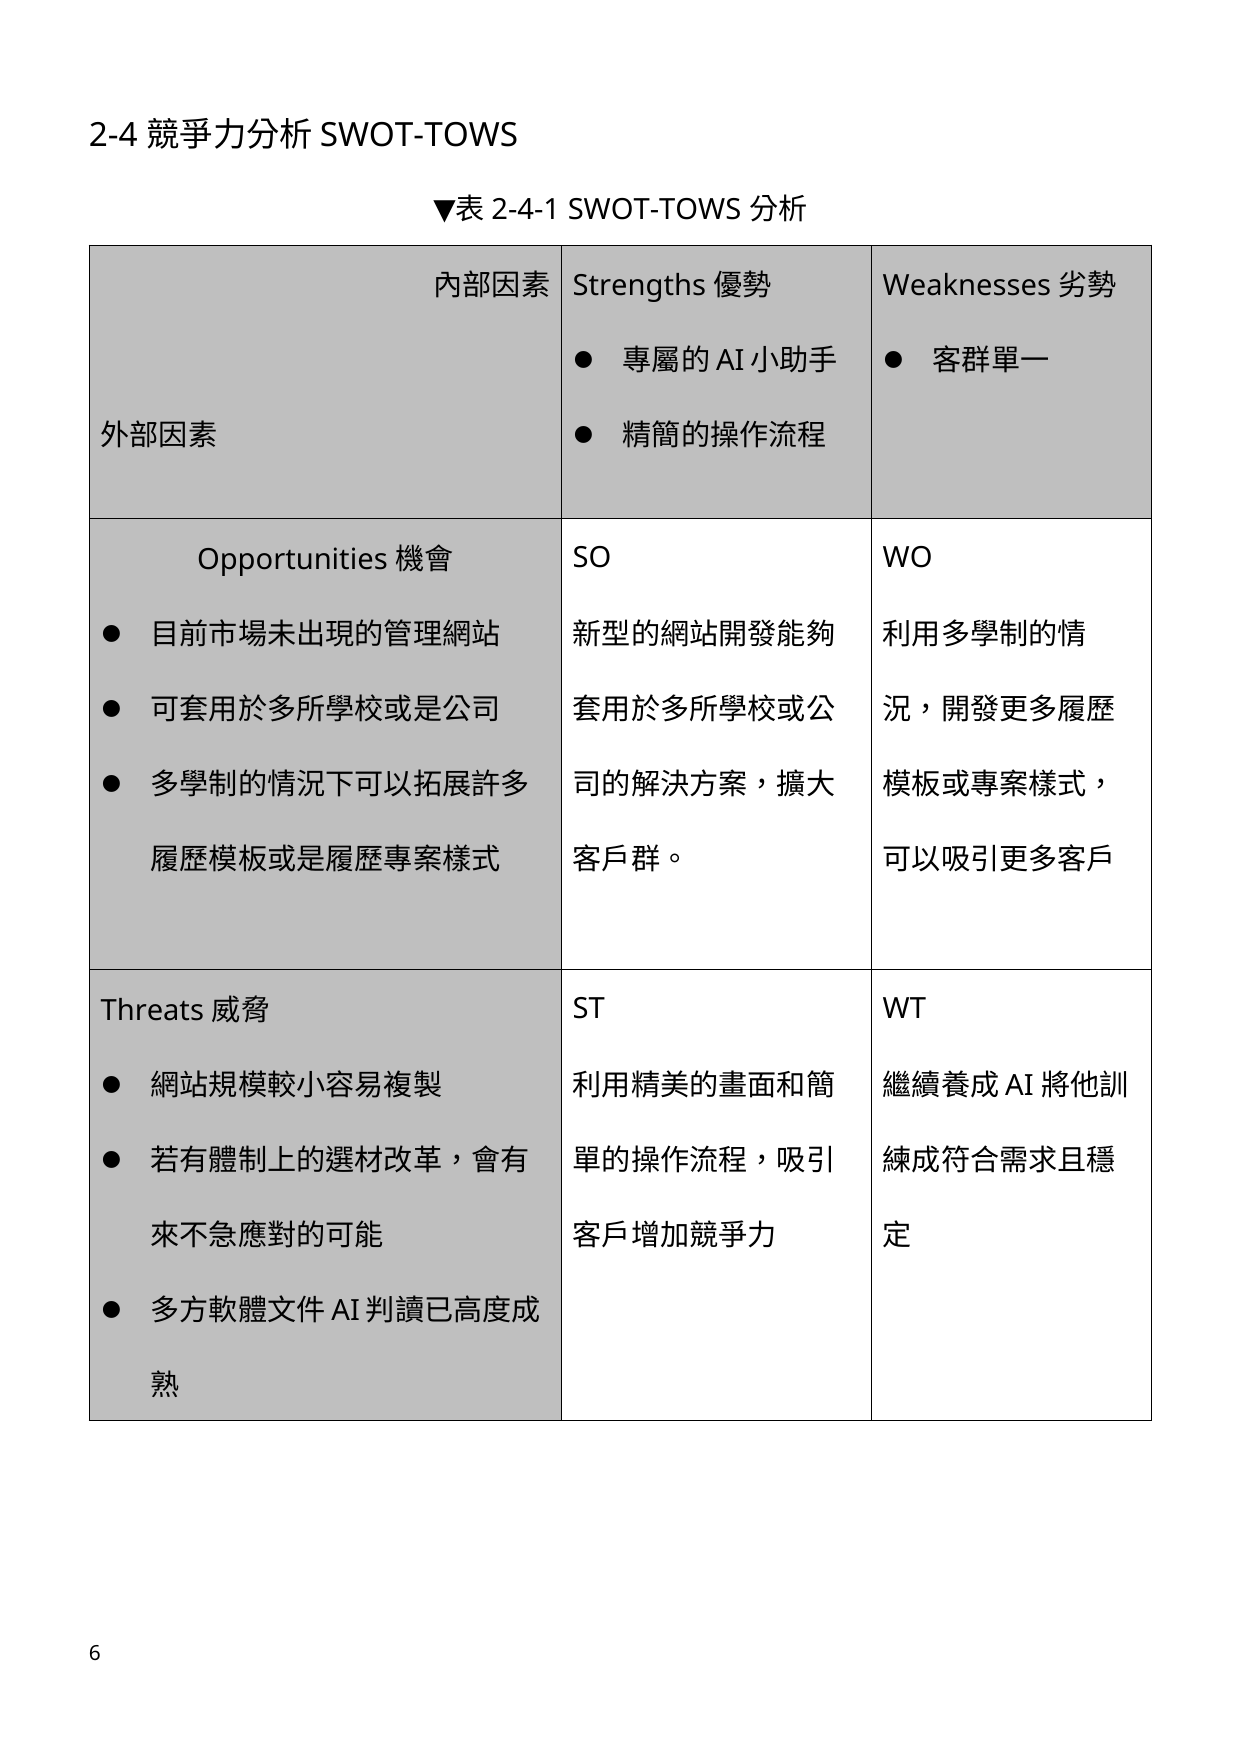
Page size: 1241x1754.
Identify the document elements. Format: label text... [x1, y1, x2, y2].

table_header Weaknesses 劣勢 客群單一 [872, 246, 1151, 518]
table_cell Threats 威脅 網站規模較小容易複製 若有體制上的選材改革，會有來不急應對的可能 多方軟體文件AI判讀已高度成熟 [90, 970, 561, 1420]
text 2-4 競爭力分析SWOT-TOWS [89, 94, 1152, 169]
table_cell WO 利用多學制的情況，開發更多履歷模板或專案樣式，可以吸引更多客戶 [872, 519, 1151, 969]
table_cell Opportunities 機會 目前市場未出現的管理網站 可套用於多所學校或是公司 多學制的情況下可以拓展許多履歷模板或是履歷專案樣式 [90, 519, 561, 969]
table_cell ST 利用精美的畫面和簡單的操作流程，吸引客戶增加競爭力 [562, 970, 871, 1420]
table_cell SO 新型的網站開發能夠套用於多所學校或公司的解決方案，擴大客戶群。 [562, 519, 871, 969]
table_header Strengths 優勢 專屬的AI小助手 精簡的操作流程 [562, 246, 871, 518]
text ▼表 2-4-1 SWOT-TOWS 分析 [89, 169, 1152, 244]
table_header 內部因素 外部因素 [90, 246, 561, 518]
table_cell WT 繼續養成AI 將他訓練成符合需求且穩定 [872, 970, 1151, 1420]
